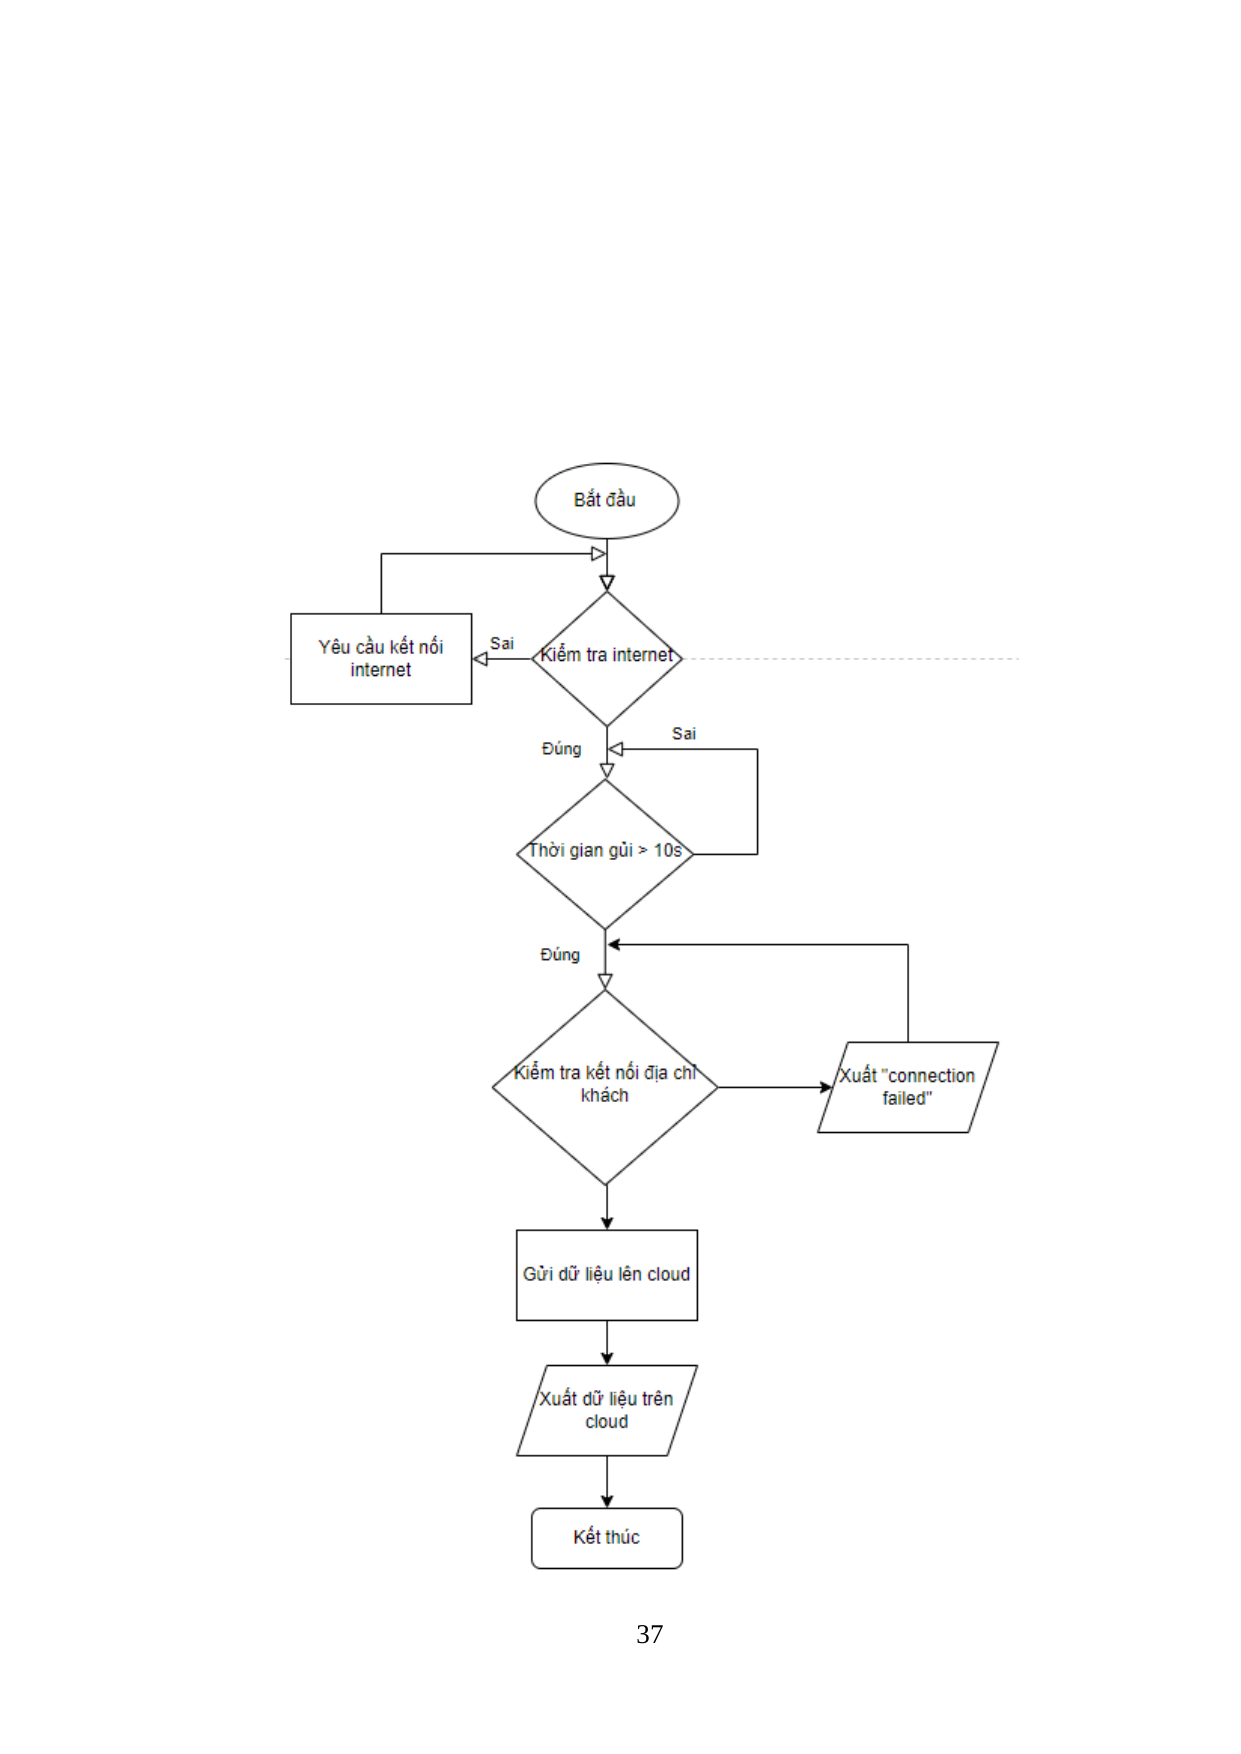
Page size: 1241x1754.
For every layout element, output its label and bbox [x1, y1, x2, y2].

picture [280, 457, 1019, 1571]
